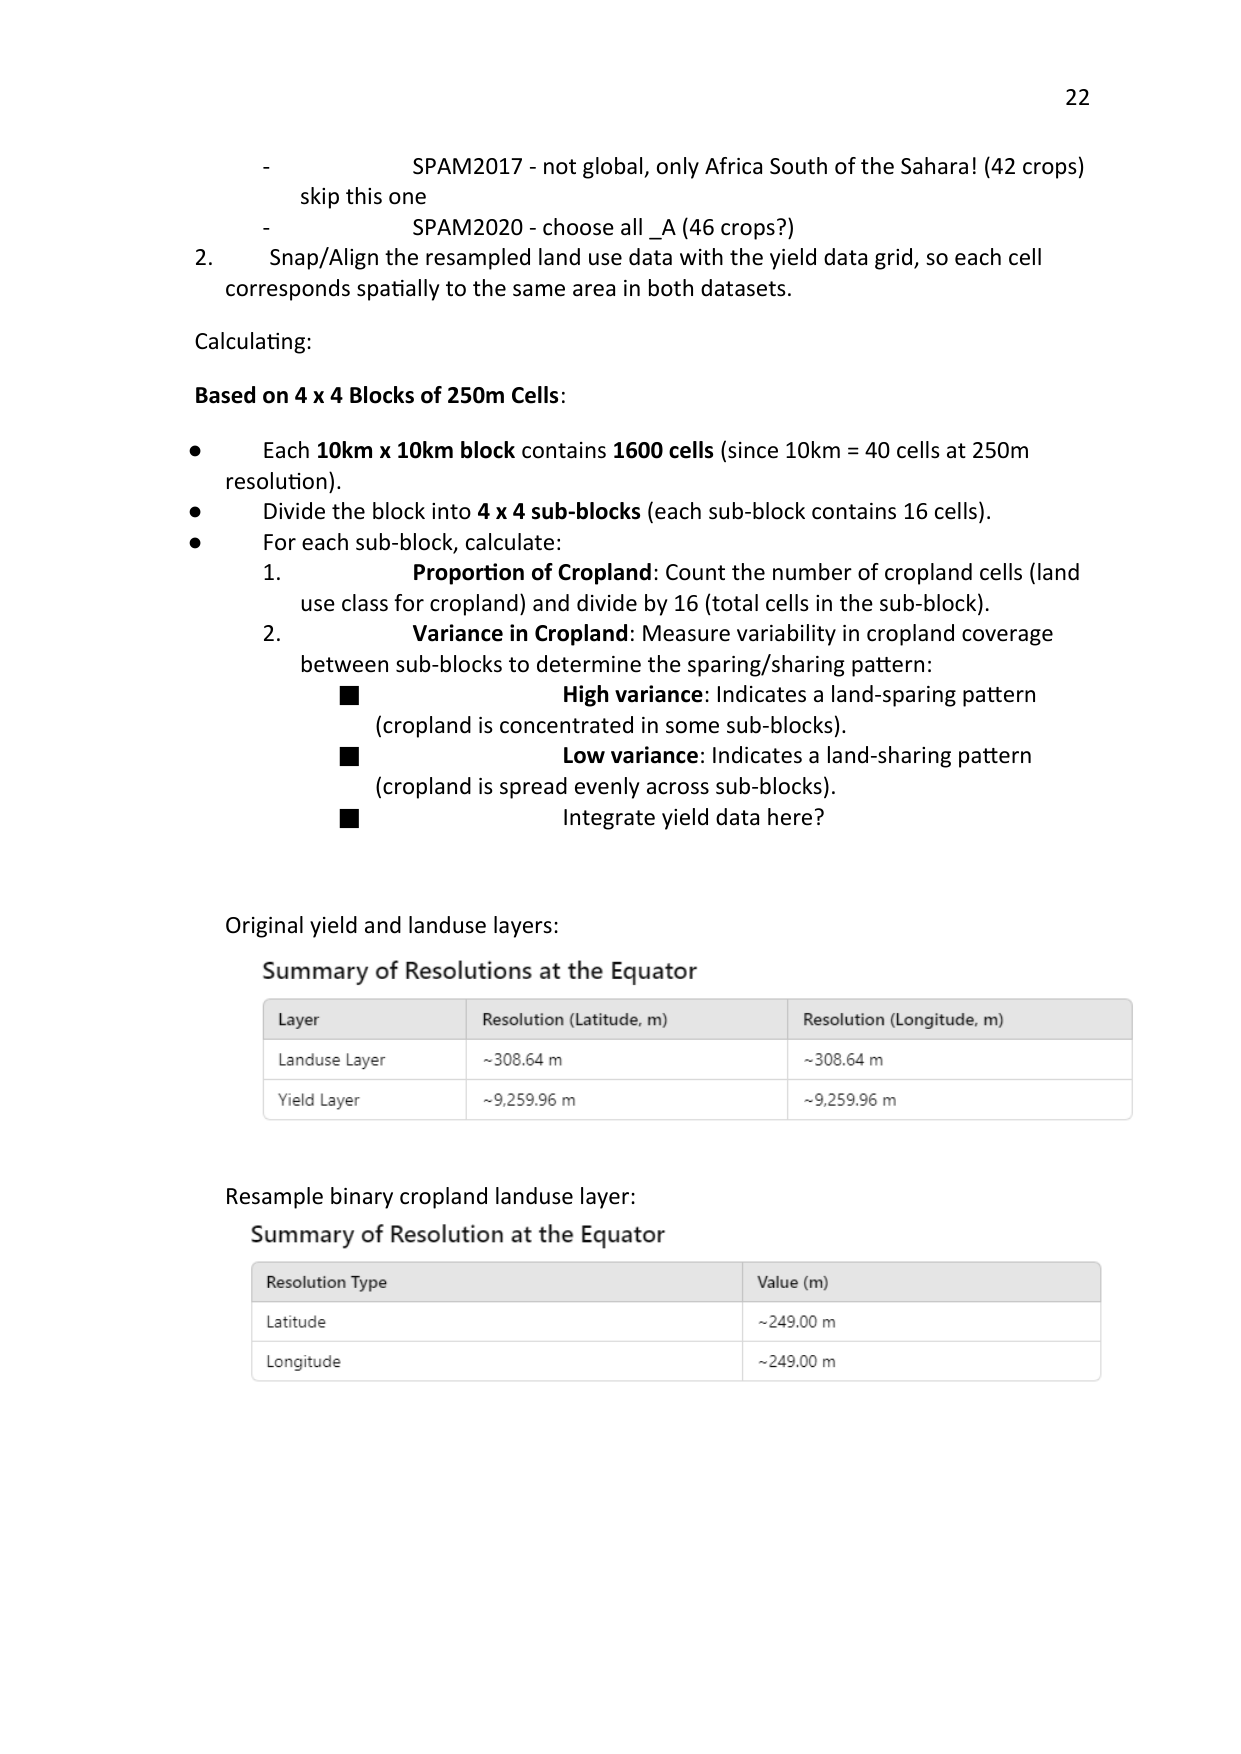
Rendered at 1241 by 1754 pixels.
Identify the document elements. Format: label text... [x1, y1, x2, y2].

text Resample binary cropland landuse layer: [225, 1180, 1090, 1210]
text Based on 4 x 4 Blocks of 250m Cells: [194, 379, 1090, 409]
list Snap/Align the resampled land use data with the yield data grid, so each cell corresponds spatially to the same area in both datasets. [194, 242, 1090, 303]
text Calculating: [194, 326, 1090, 356]
list SPAM2020 - choose all _A (46 crops?) [262, 211, 1090, 242]
list SPAM2017 - not global, only Africa South of the Sahara! (42 crops) skip this one [262, 150, 1090, 211]
text Original yield and landuse layers: [225, 910, 1090, 940]
picture [225, 1210, 1166, 1402]
list Integrate yield data here? [337, 801, 1090, 831]
list Proportion of Cropland: Count the number of cropland cells (land use class for cropland) and divide by 16 (total cells in the sub-block). [262, 557, 1090, 618]
list Divide the block into 4 x 4 sub-blocks (each sub-block contains 16 cells). [187, 496, 1090, 526]
picture [225, 940, 1166, 1157]
list Variance in Cropland: Measure variability in cropland coverage between sub-blocks to determine the sparing/sharing pattern: [262, 618, 1090, 679]
list Low variance: Indicates a land-sharing pattern (cropland is spread evenly across sub-blocks). [337, 740, 1090, 801]
list High variance: Indicates a land-sparing pattern (cropland is concentrated in some sub-blocks). [337, 679, 1090, 740]
list For each sub-block, calculate: [187, 526, 1090, 557]
list Each 10km x 10km block contains 1600 cells (since 10km = 40 cells at 250m resolution). [187, 434, 1090, 496]
